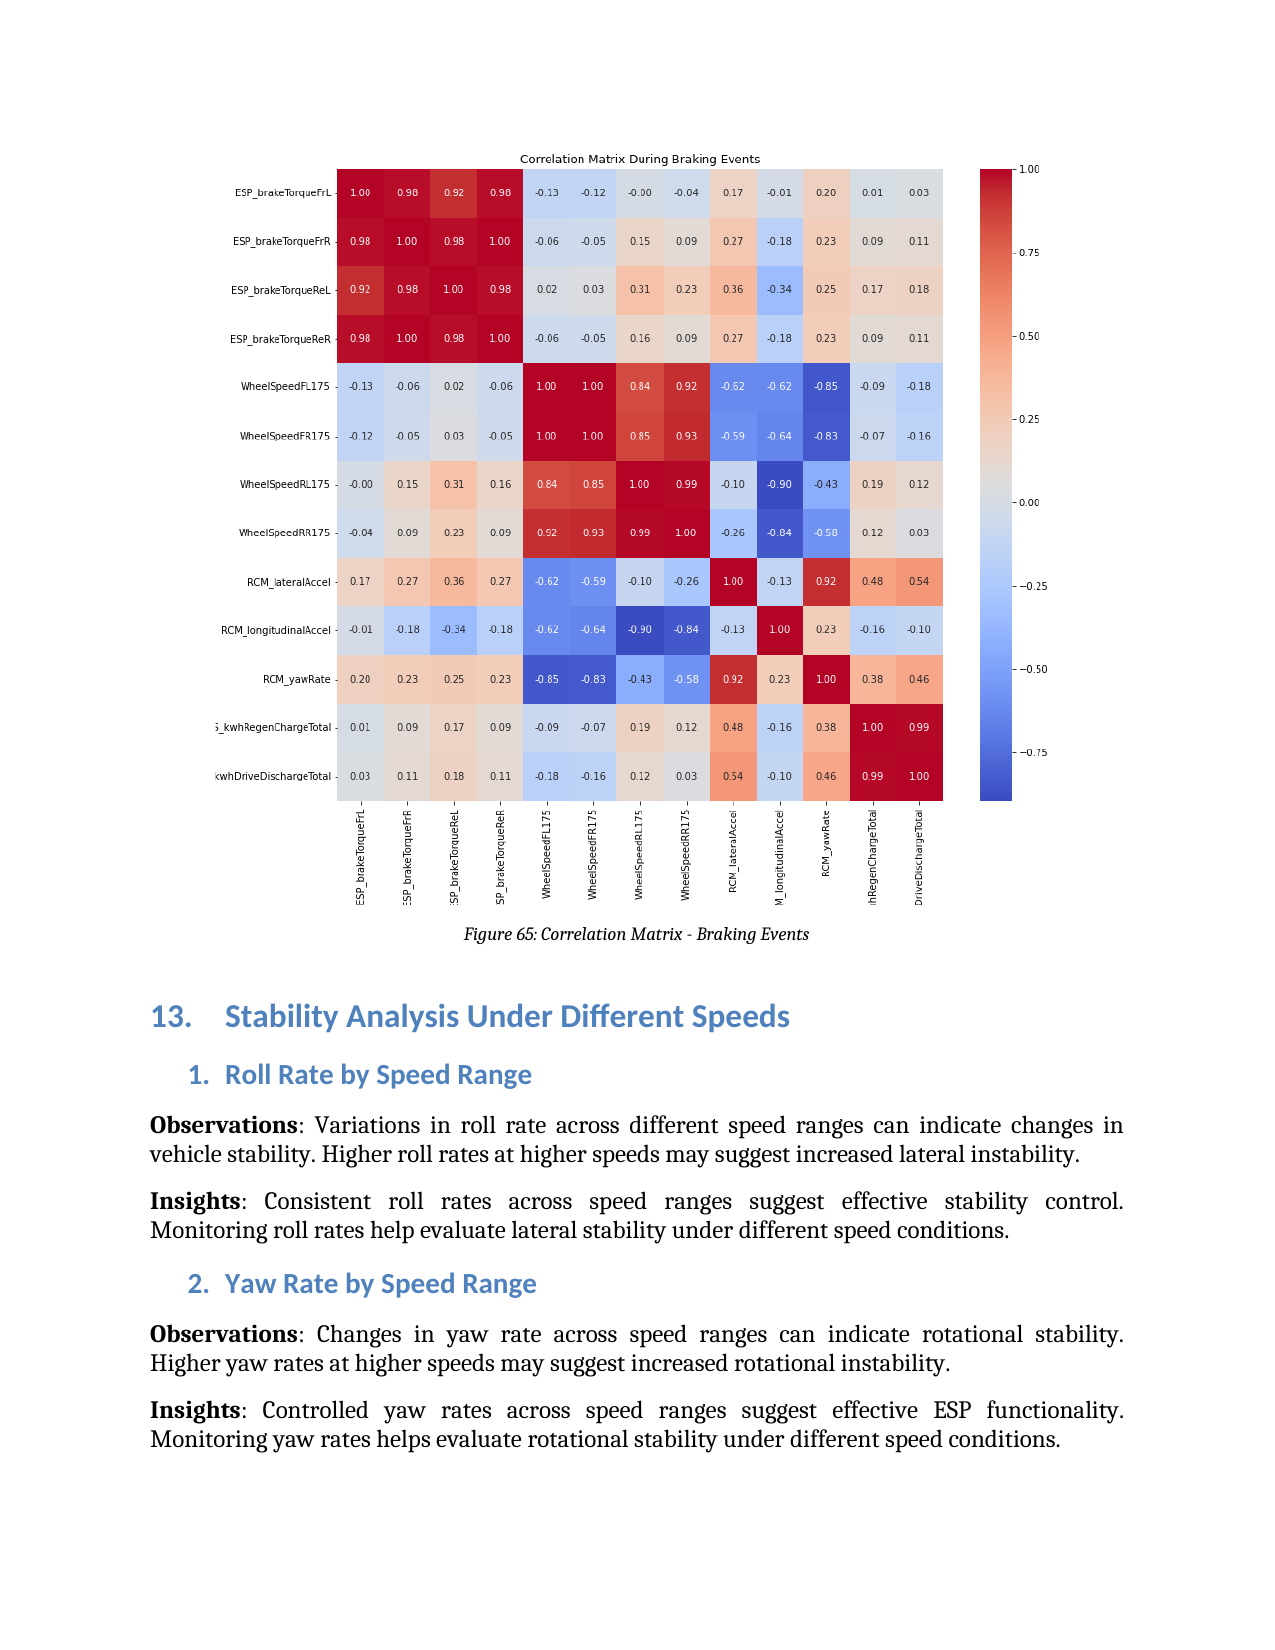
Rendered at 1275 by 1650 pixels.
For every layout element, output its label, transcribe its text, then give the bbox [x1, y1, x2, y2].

text Observations: Changes in yaw rate across speed ranges can indicate rotational stability. Higher yaw rates at higher speeds may suggest increased rotational instability. [150, 1320, 1125, 1377]
text Insights: Consistent roll rates across speed ranges suggest effective stability control. Monitoring roll rates help evaluate lateral stability under different speed conditions. [150, 1187, 1125, 1244]
subtitle Stability Analysis Under Different Speeds [150, 995, 1125, 1036]
text Insights: Controlled yaw rates across speed ranges suggest effective ESP functionality. Monitoring yaw rates helps evaluate rotational stability under different speed conditions. [150, 1396, 1125, 1453]
picture [215, 150, 1060, 905]
text Figure 65: Correlation Matrix - Braking Events [150, 923, 1125, 945]
text Observations: Variations in roll rate across different speed ranges can indicate changes in vehicle stability. Higher roll rates at higher speeds may suggest increased lateral instability. [150, 1111, 1125, 1168]
subtitle Yaw Rate by Speed Range [187, 1265, 1125, 1301]
subtitle Roll Rate by Speed Range [187, 1056, 1125, 1092]
